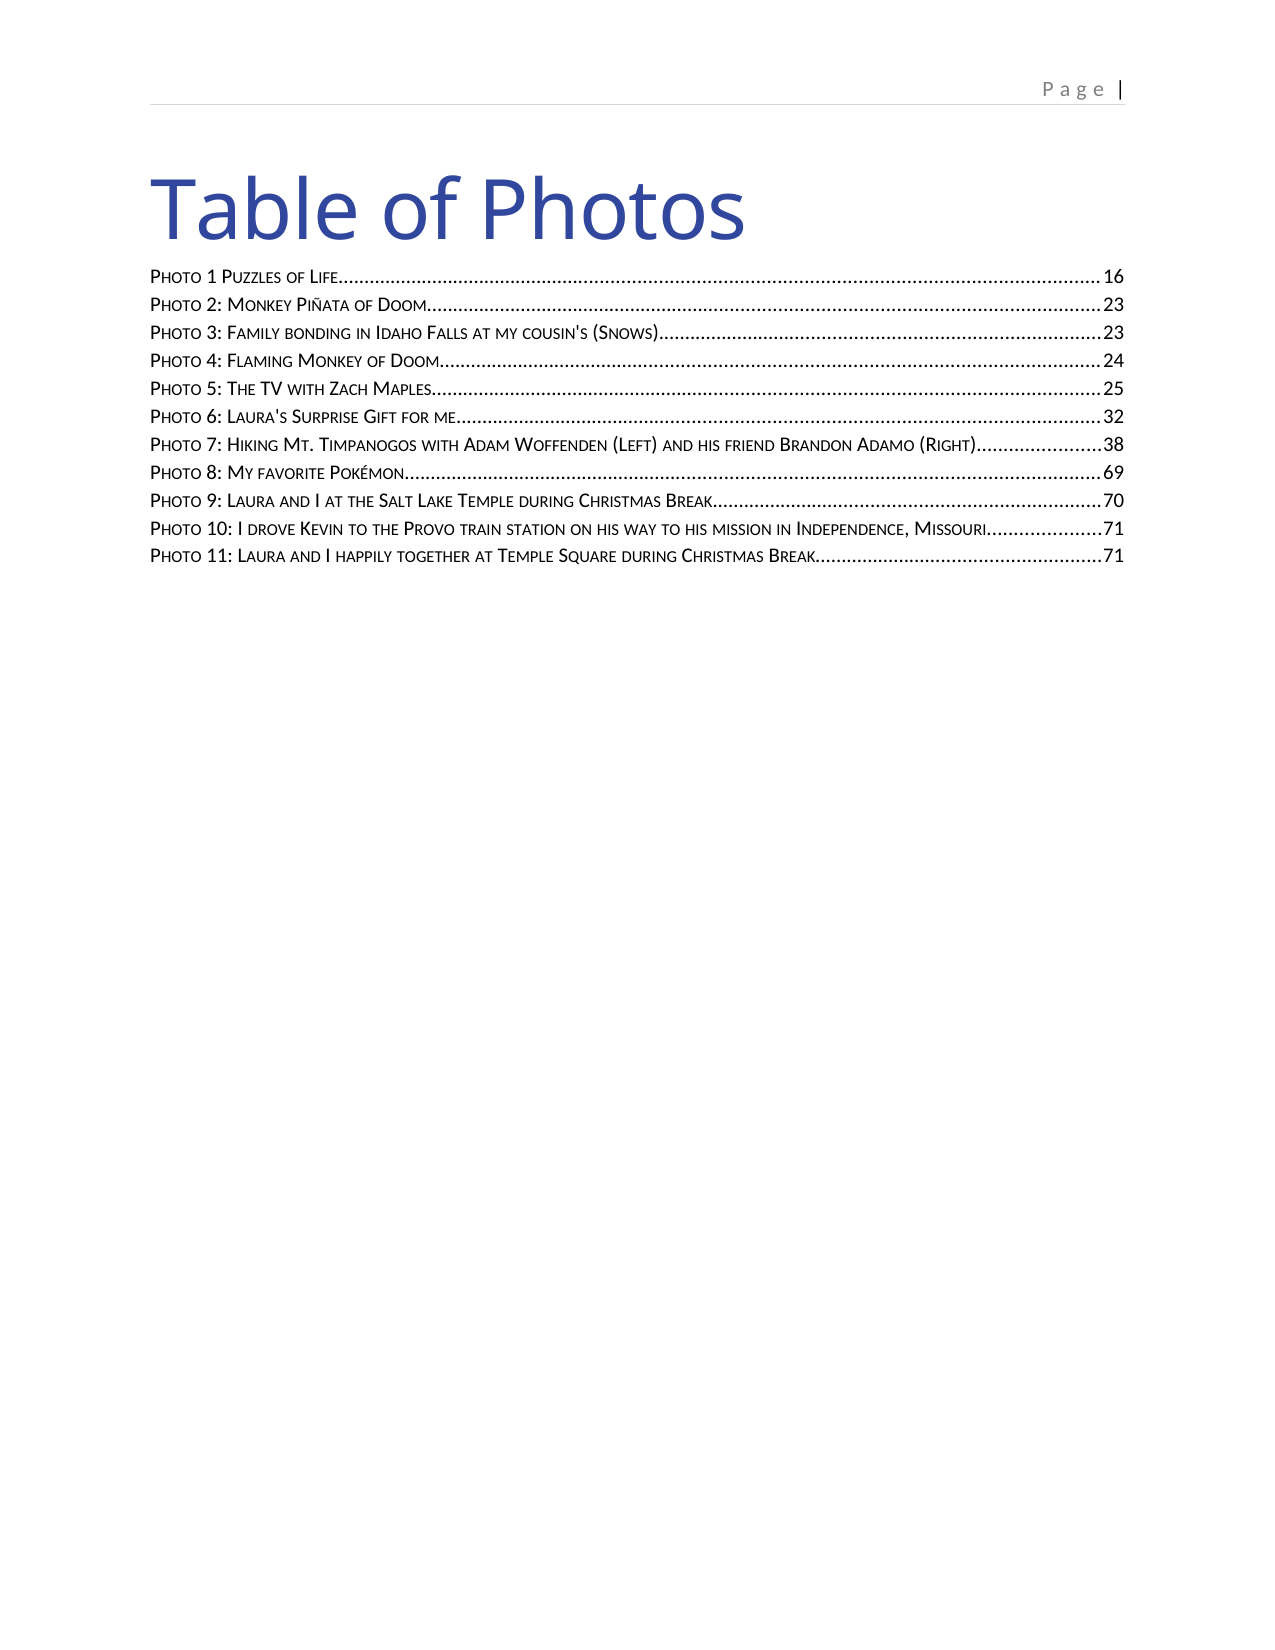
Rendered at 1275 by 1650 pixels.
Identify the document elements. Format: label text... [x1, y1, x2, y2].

text Photo 7: Hiking Mt. Timpanogos with Adam Woffenden (Left) and his friend Brandon Adamo (Right) 38 [150, 431, 1125, 456]
text Photo 4: Flaming Monkey of Doom 24 [150, 347, 1125, 373]
text Photo 11: Laura and I happily together at Temple Square during Christmas Break 71 [150, 543, 1125, 568]
text Photo 3: Family bonding in Idaho Falls at my cousin's (Snows) 23 [150, 319, 1125, 345]
text Photo 6: Laura's Surprise Gift for me 32 [150, 403, 1125, 428]
text Photo 10: I drove Kevin to the Provo train station on his way to his mission in Independence, Missouri 71 [150, 515, 1125, 540]
text Photo 5: The TV with Zach Maples 25 [150, 375, 1125, 401]
text Photo 9: Laura and I at the Salt Lake Temple during Christmas Break 70 [150, 487, 1125, 512]
text Photo 1 Puzzles of Life 16 [150, 263, 1125, 289]
text Photo 2: Monkey Piñata of Doom 23 [150, 291, 1125, 317]
title Table of Photos [150, 150, 1125, 263]
text Photo 8: My favorite Pokémon 69 [150, 459, 1125, 484]
